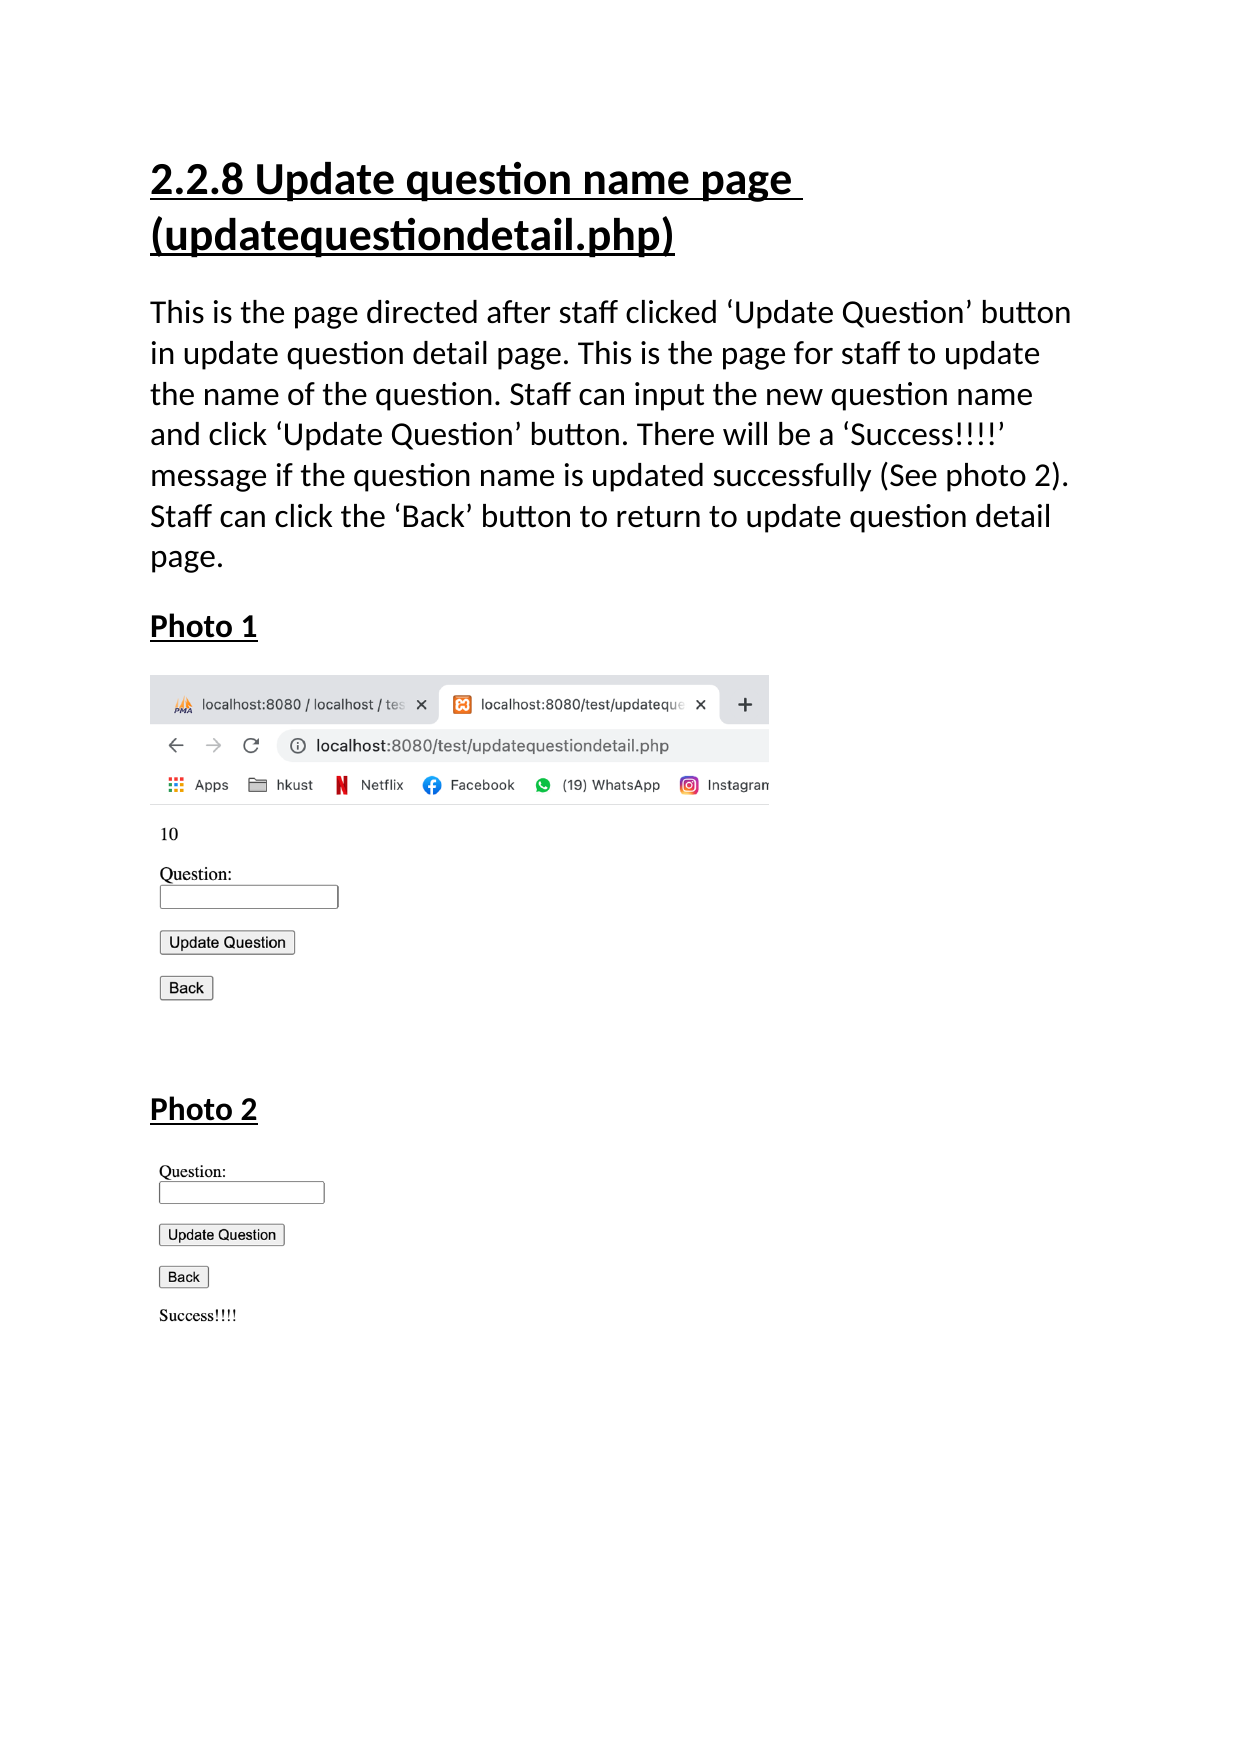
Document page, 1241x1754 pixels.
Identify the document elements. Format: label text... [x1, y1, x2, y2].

text Photo 2 [150, 1088, 1090, 1129]
picture [150, 675, 769, 1060]
text This is the page directed after staff clicked ‘Update Question’ button in update question detail page. This is the page for staff to update the name of the question. Staff can input the new question name and click ‘Update Question’ button. There will be a ‘Success!!!!’ message if the question name is updated successfully (See photo 2). Staff can click the ‘Back’ button to return to update question detail page. [150, 291, 1090, 576]
text 2.2.8 Update question name page (updatequestiondetail.php) [150, 150, 1090, 262]
text Photo 1 [150, 605, 1090, 646]
picture [150, 1158, 748, 1361]
